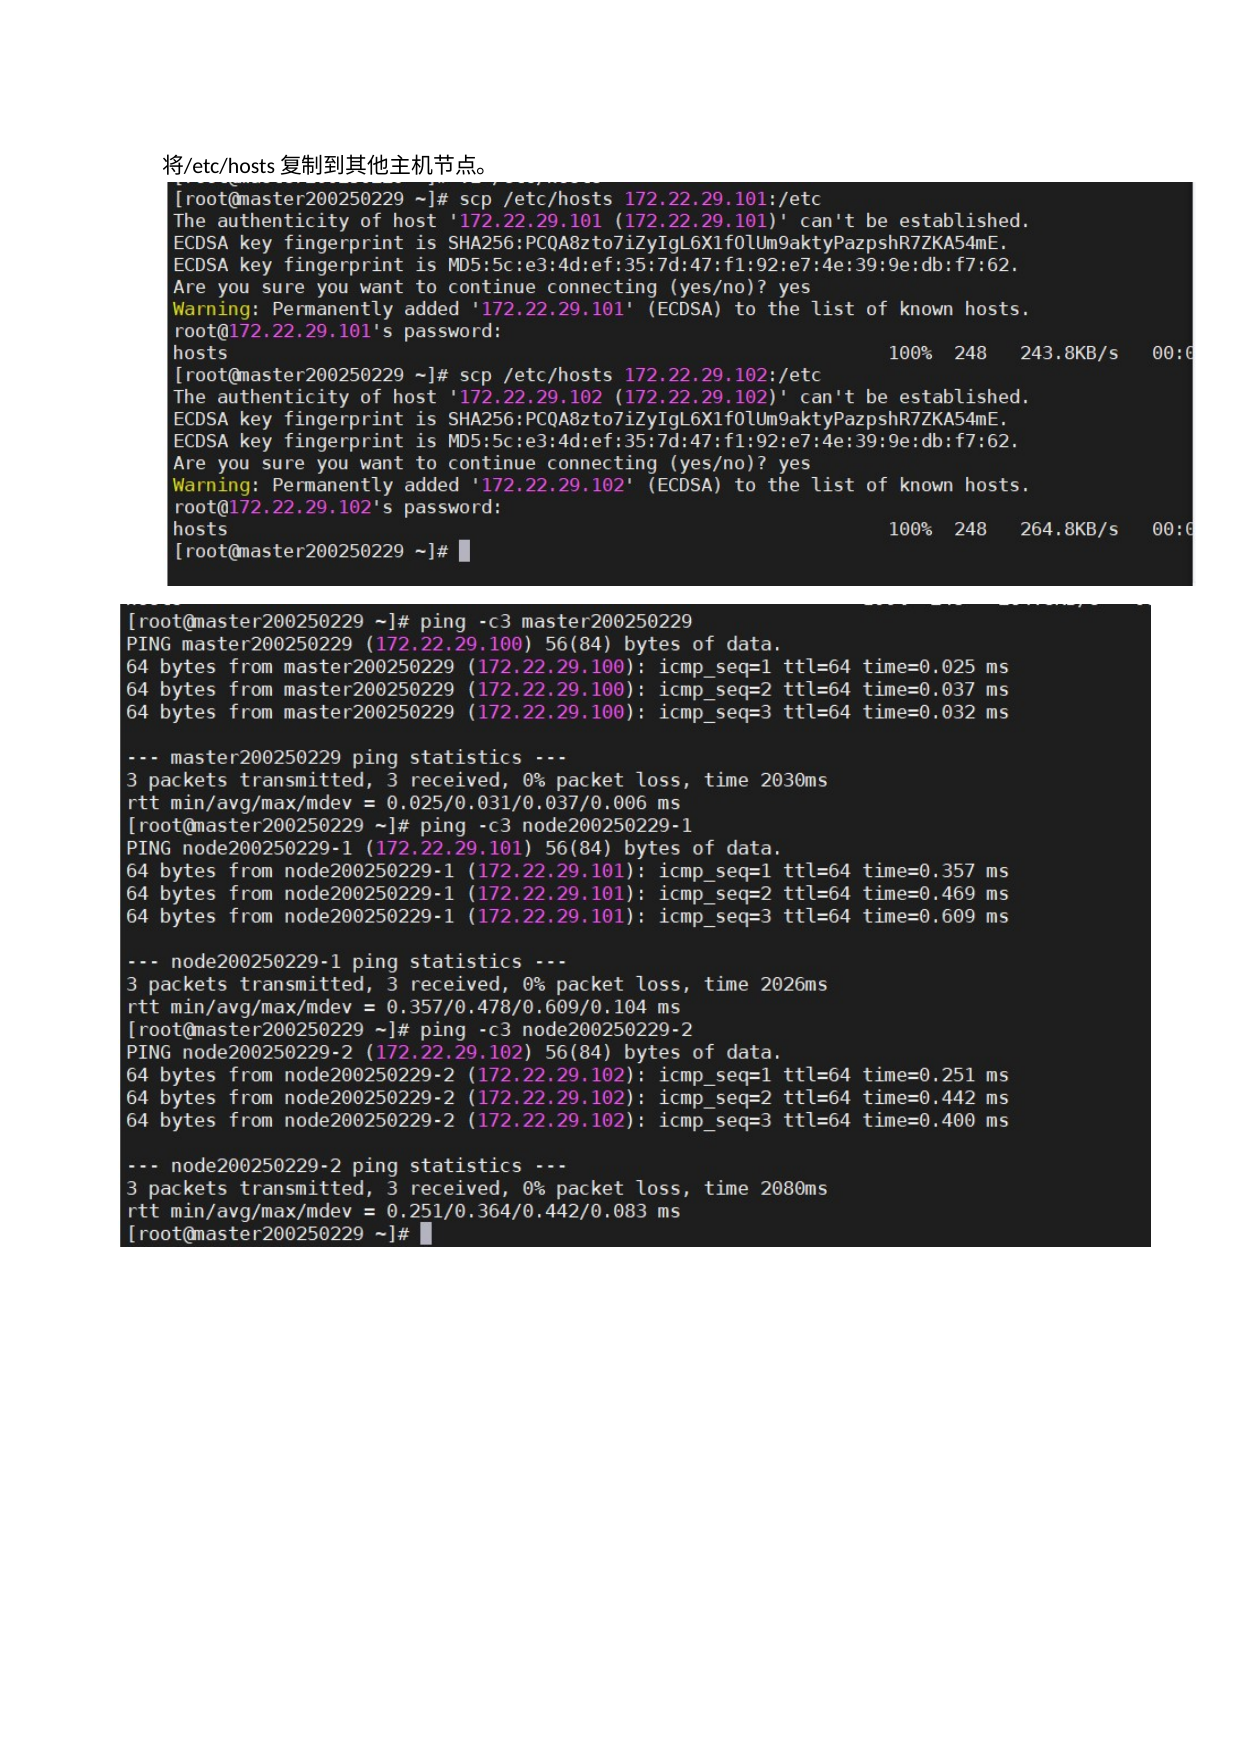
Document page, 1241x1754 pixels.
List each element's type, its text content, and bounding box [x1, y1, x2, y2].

text 将/etc/hosts 复制到其他主机节点。 [162, 148, 1135, 182]
picture [118, 604, 1151, 1247]
picture [162, 182, 1196, 586]
